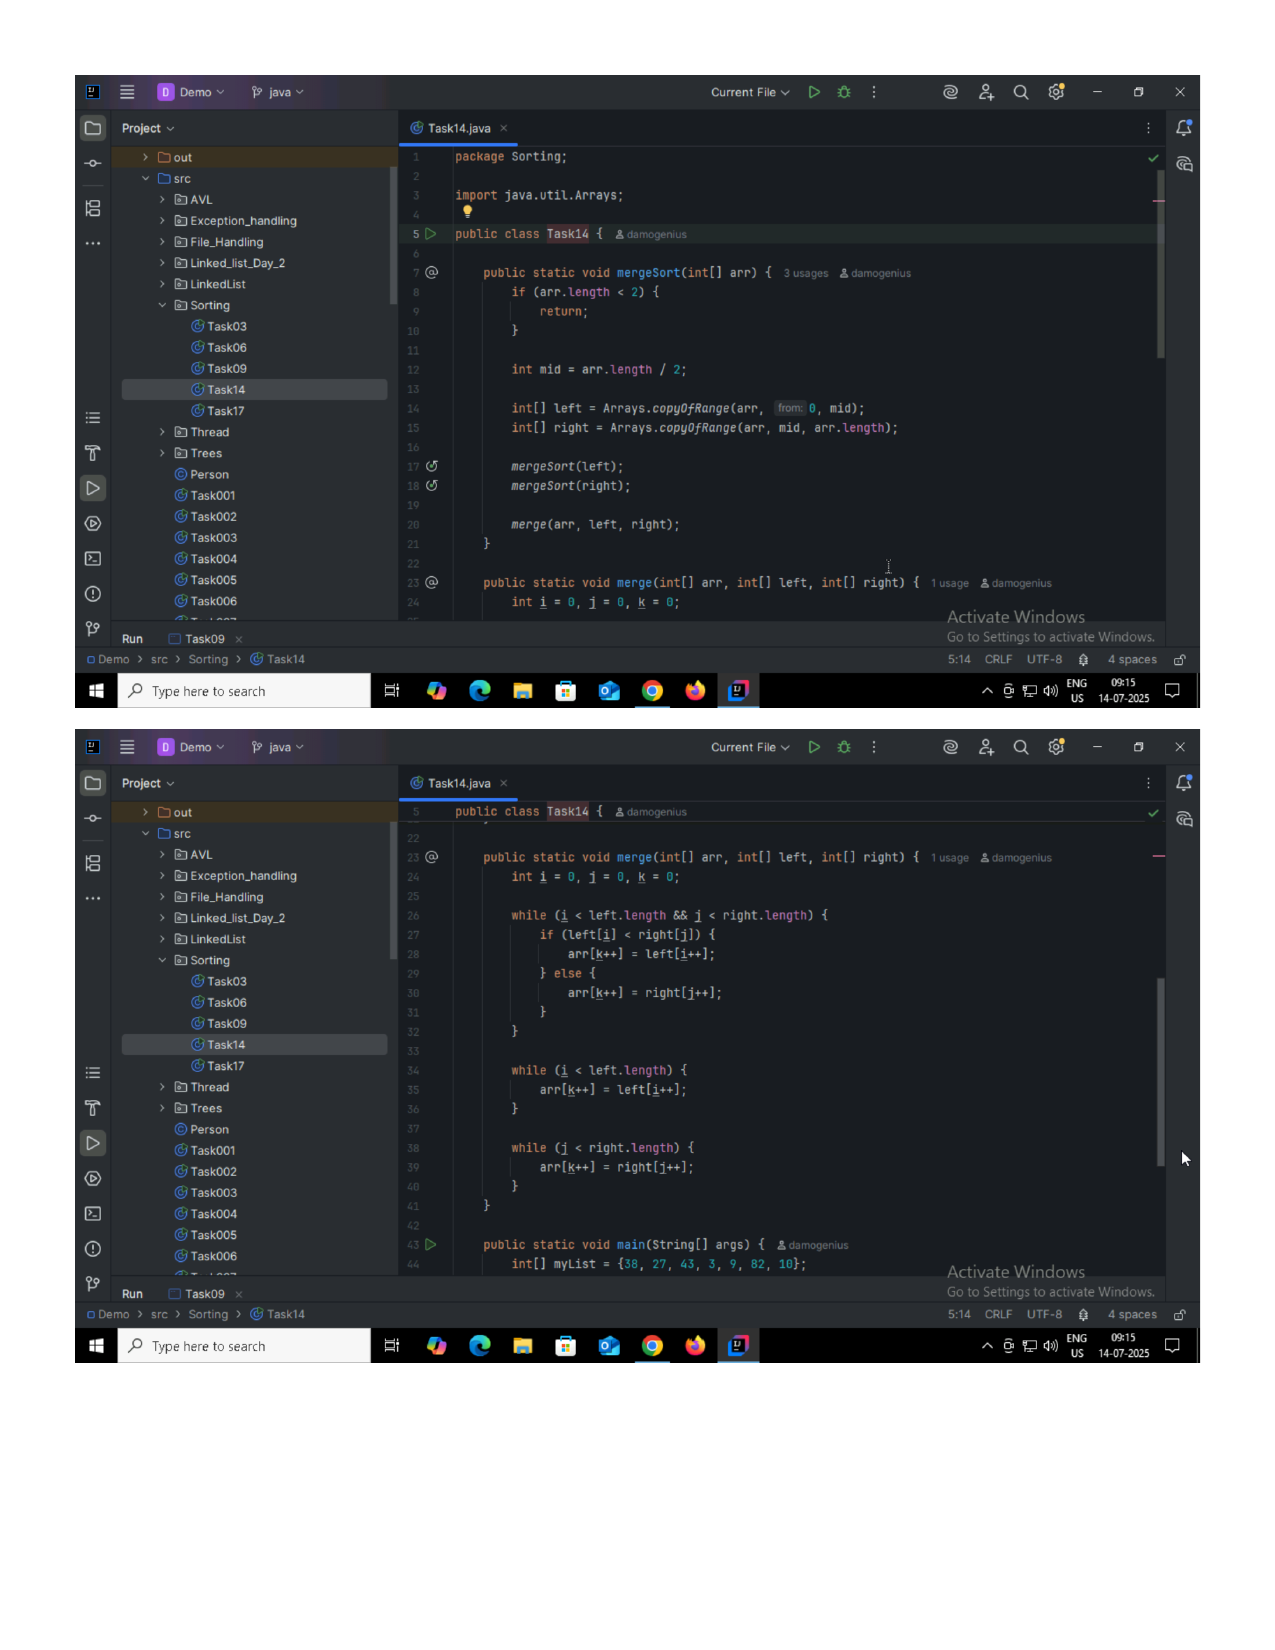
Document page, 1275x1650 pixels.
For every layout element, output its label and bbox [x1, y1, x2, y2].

picture [75, 729, 1200, 1363]
picture [75, 75, 1200, 708]
